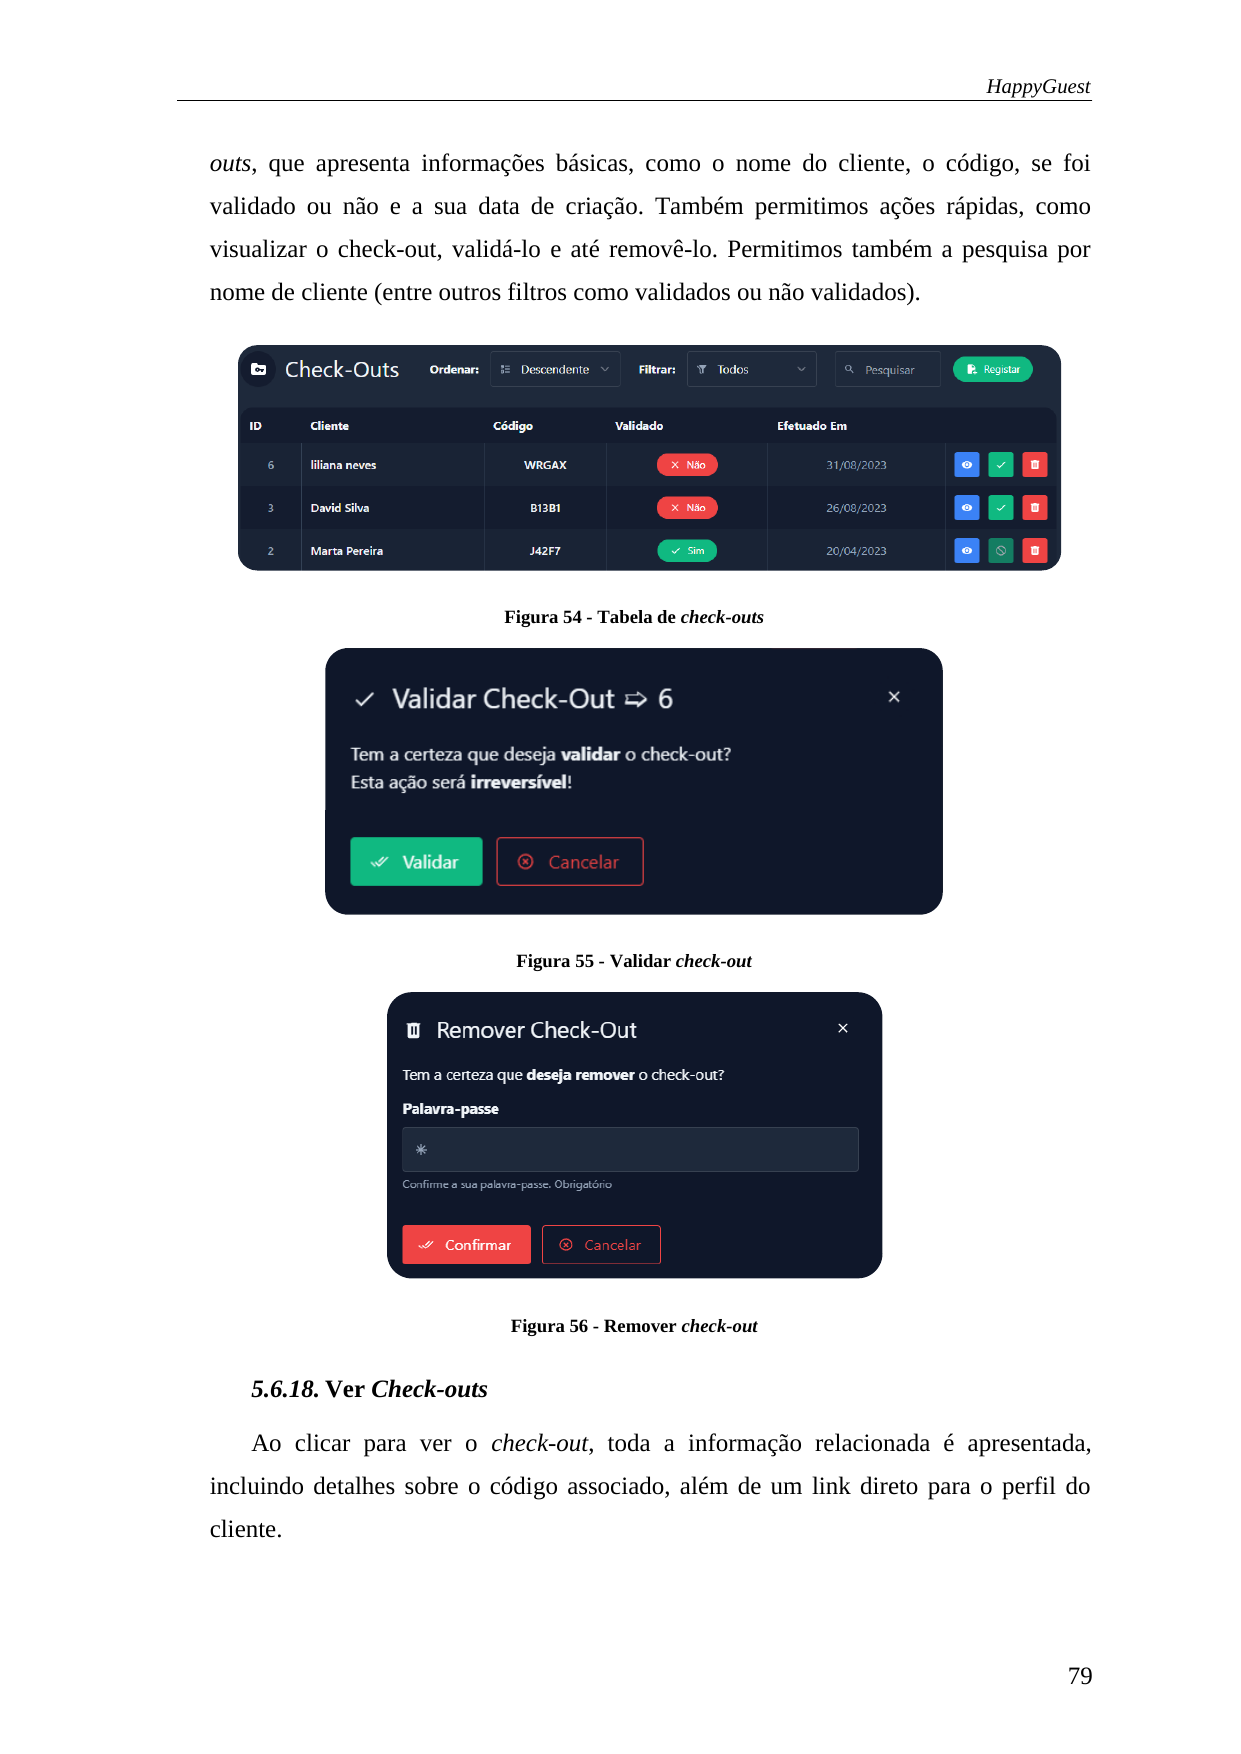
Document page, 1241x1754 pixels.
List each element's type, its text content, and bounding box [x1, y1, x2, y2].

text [209, 148, 1092, 306]
text Figura 54 - Tabela de check-outs [177, 606, 1092, 627]
picture [325, 648, 943, 915]
text Figura 55 - Validar check-out [177, 950, 1092, 971]
subtitle Ver Check-outs [251, 1374, 1092, 1403]
text Figura 56 - Remover check-out [177, 1315, 1092, 1337]
picture [387, 992, 883, 1279]
text Ao clicar para ver o check-out, toda a informação relacionada é apresentada, incluindo detalhes sobre o código associado, além de um link direto para o perfil do cliente. [209, 1428, 1092, 1543]
picture [238, 345, 1062, 571]
